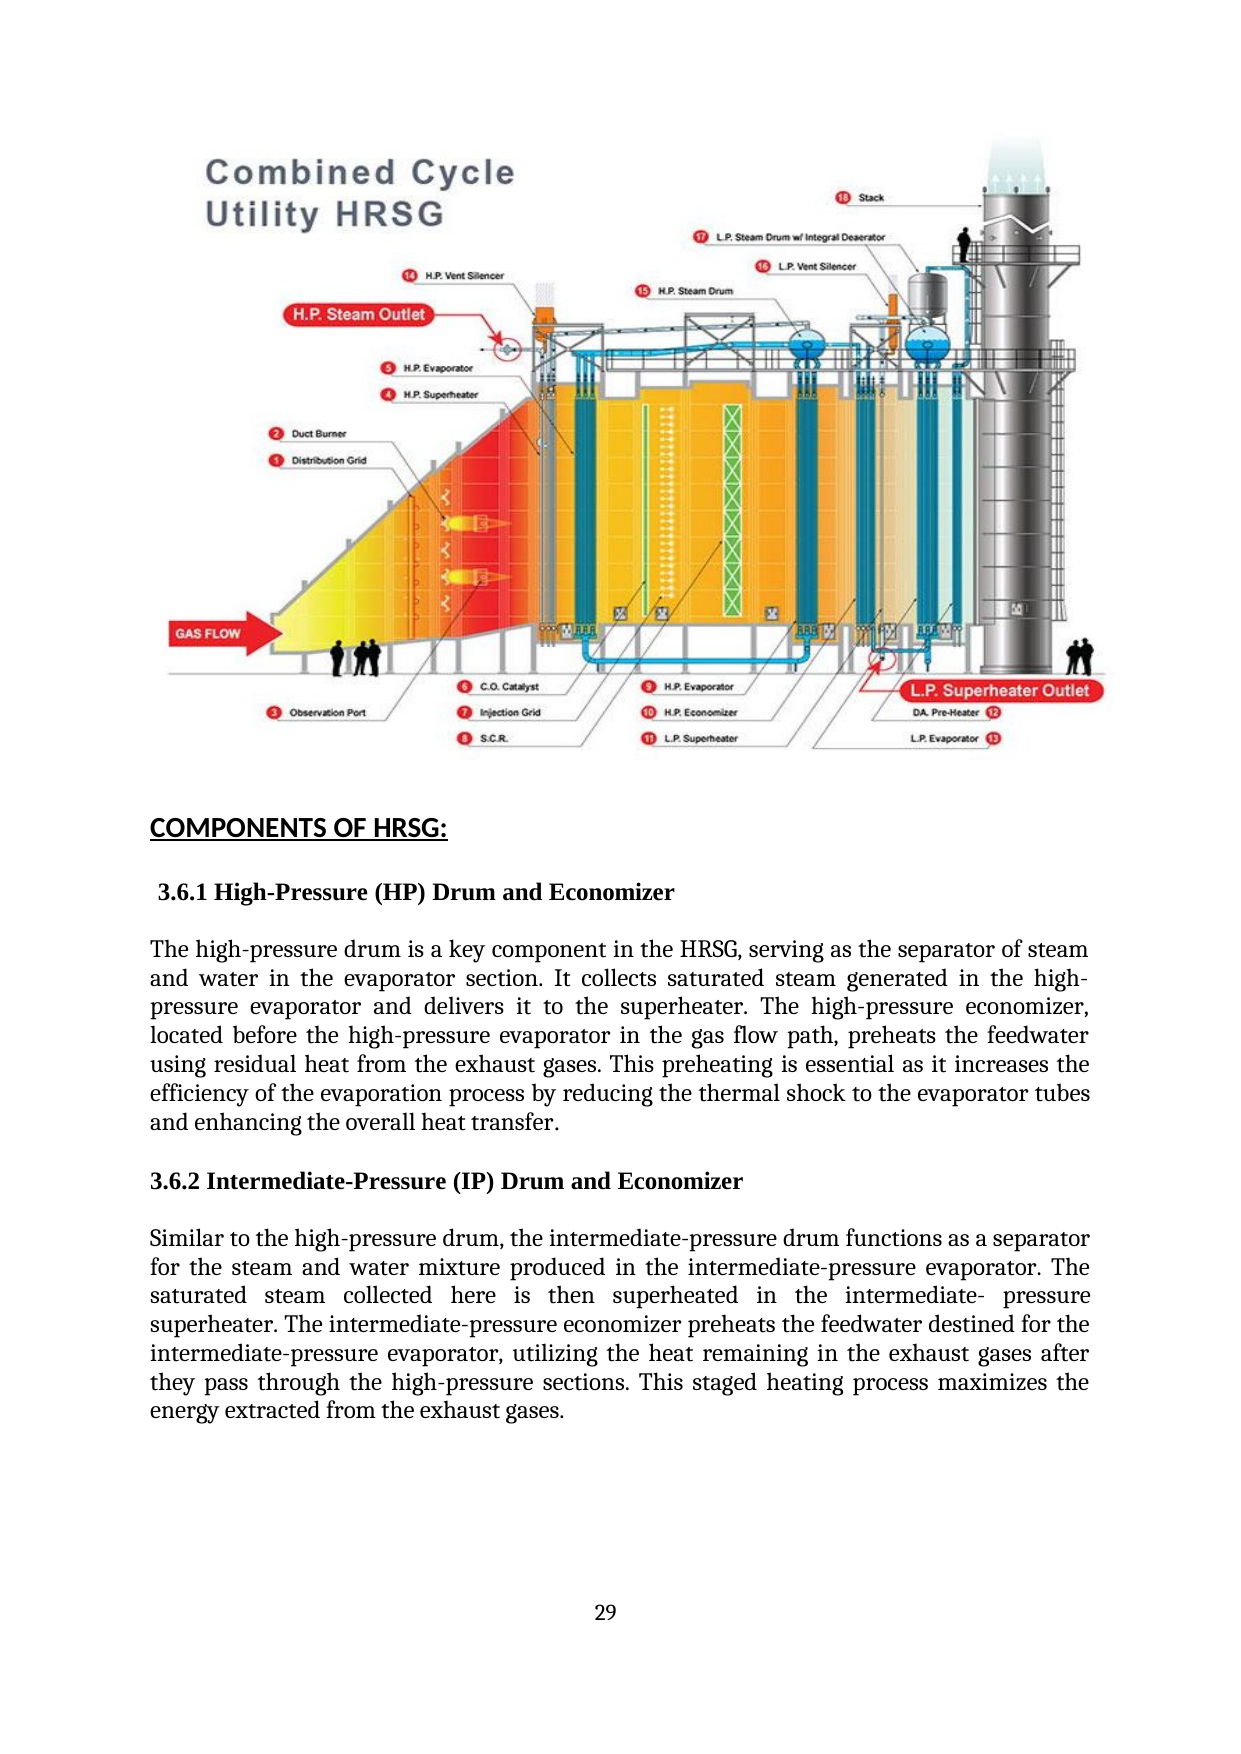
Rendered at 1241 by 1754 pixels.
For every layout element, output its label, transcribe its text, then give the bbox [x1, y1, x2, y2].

subtitle COMPONENTS OF HRSG: [150, 809, 1107, 845]
subtitle 3.6.2 Intermediate-Pressure (IP) Drum and Economizer [150, 1166, 1107, 1195]
text The high-pressure drum is a key component in the HRSG, serving as the separator of steam and water in the evaporator section. It collects saturated steam generated in the high-pressure evaporator and delivers it to the superheater. The high-pressure economizer, located before the high-pressure evaporator in the gas flow path, preheats the feedwater using residual heat from the exhaust gases. This preheating is essential as it increases the efficiency of the evaporation process by reducing the thermal shock to the evaporator tubes and enhancing the overall heat transfer. [150, 935, 1090, 1137]
subtitle 3.6.1 High-Pressure (HP) Drum and Economizer [158, 877, 1107, 906]
picture [162, 130, 1115, 761]
text Similar to the high-pressure drum, the intermediate-pressure drum functions as a separator for the steam and water mixture produced in the intermediate-pressure evaporator. The saturated steam collected here is then superheated in the intermediate- pressure superheater. The intermediate-pressure economizer preheats the feedwater destined for the intermediate-pressure evaporator, utilizing the heat remaining in the exhaust gases after they pass through the high-pressure sections. This staged heating process maximizes the energy extracted from the exhaust gases. [150, 1224, 1091, 1425]
